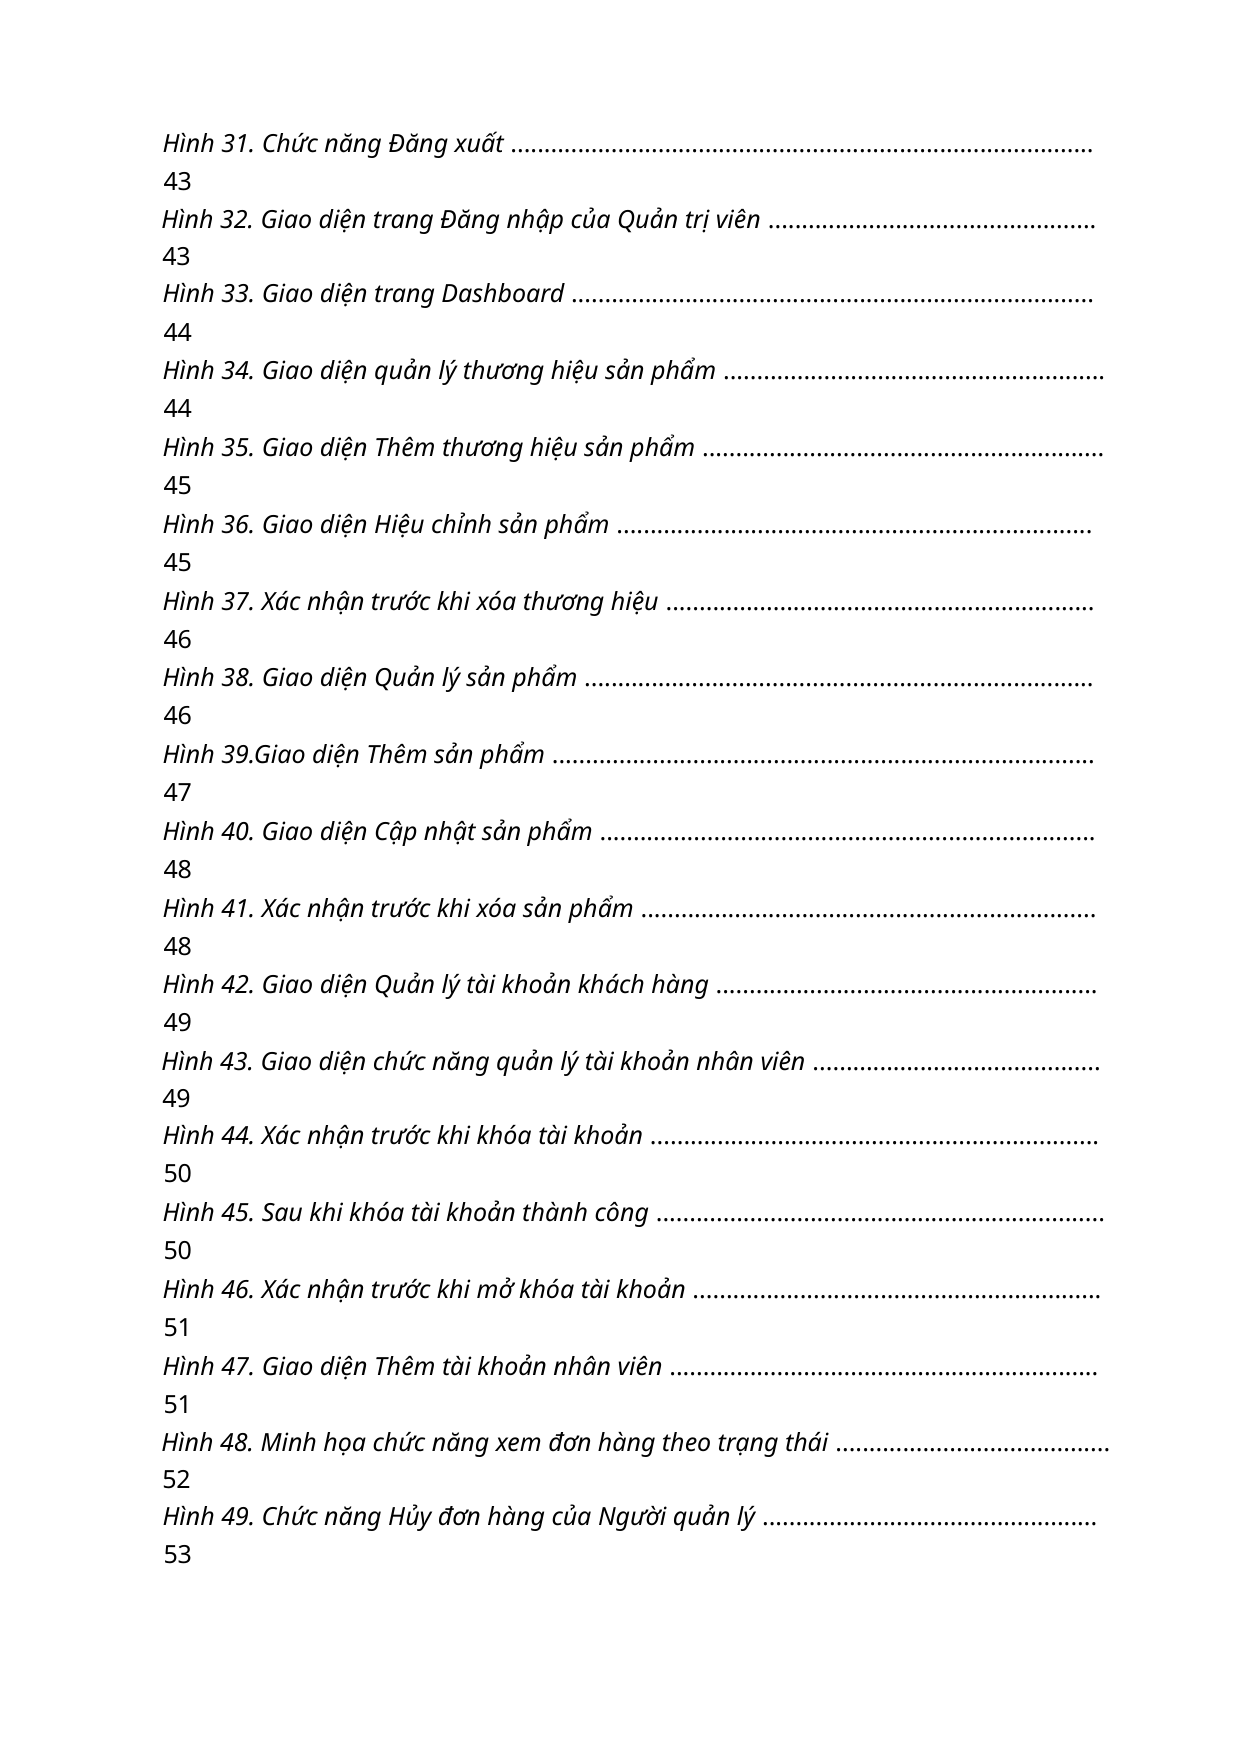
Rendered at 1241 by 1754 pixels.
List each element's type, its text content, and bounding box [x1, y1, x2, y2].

text Hình 46. Xác nhận trước khi mở khóa tài khoản ............................................................. 51 [162, 1271, 1125, 1343]
text Hình 41. Xác nhận trước khi xóa sản phẩm .................................................................... 48 [162, 890, 1125, 962]
text Hình 47. Giao diện Thêm tài khoản nhân viên ................................................................ 51 [162, 1348, 1125, 1420]
text Hình 38. Giao diện Quản lý sản phẩm ............................................................................ 46 [162, 660, 1125, 732]
text Hình 48. Minh họa chức năng xem đơn hàng theo trạng thái ......................................... 52 [161, 1425, 1129, 1496]
text Hình 43. Giao diện chức năng quản lý tài khoản nhân viên ........................................... 49 [161, 1044, 1129, 1114]
text Hình 37. Xác nhận trước khi xóa thương hiệu ................................................................ 46 [162, 583, 1125, 655]
text Hình 42. Giao diện Quản lý tài khoản khách hàng ......................................................... 49 [162, 967, 1125, 1039]
text Hình 44. Xác nhận trước khi khóa tài khoản ................................................................... 50 [162, 1118, 1125, 1190]
text Hình 31. Chức năng Đăng xuất ....................................................................................... 43 [162, 125, 1125, 197]
text Hình 36. Giao diện Hiệu chỉnh sản phẩm ....................................................................... 45 [162, 506, 1125, 578]
text Hình 39.Giao diện Thêm sản phẩm ................................................................................. 47 [162, 737, 1125, 809]
text Hình 32. Giao diện trang Đăng nhập của Quản trị viên ................................................. 43 [161, 202, 1129, 273]
text Hình 45. Sau khi khóa tài khoản thành công ................................................................... 50 [162, 1194, 1125, 1267]
text Hình 49. Chức năng Hủy đơn hàng của Người quản lý .................................................. 53 [162, 1499, 1125, 1571]
text Hình 34. Giao diện quản lý thương hiệu sản phẩm ......................................................... 44 [162, 353, 1125, 425]
text Hình 40. Giao diện Cập nhật sản phẩm .......................................................................... 48 [162, 813, 1125, 886]
text Hình 35. Giao diện Thêm thương hiệu sản phẩm ............................................................ 45 [162, 429, 1125, 502]
text Hình 33. Giao diện trang Dashboard .............................................................................. 44 [162, 276, 1125, 348]
